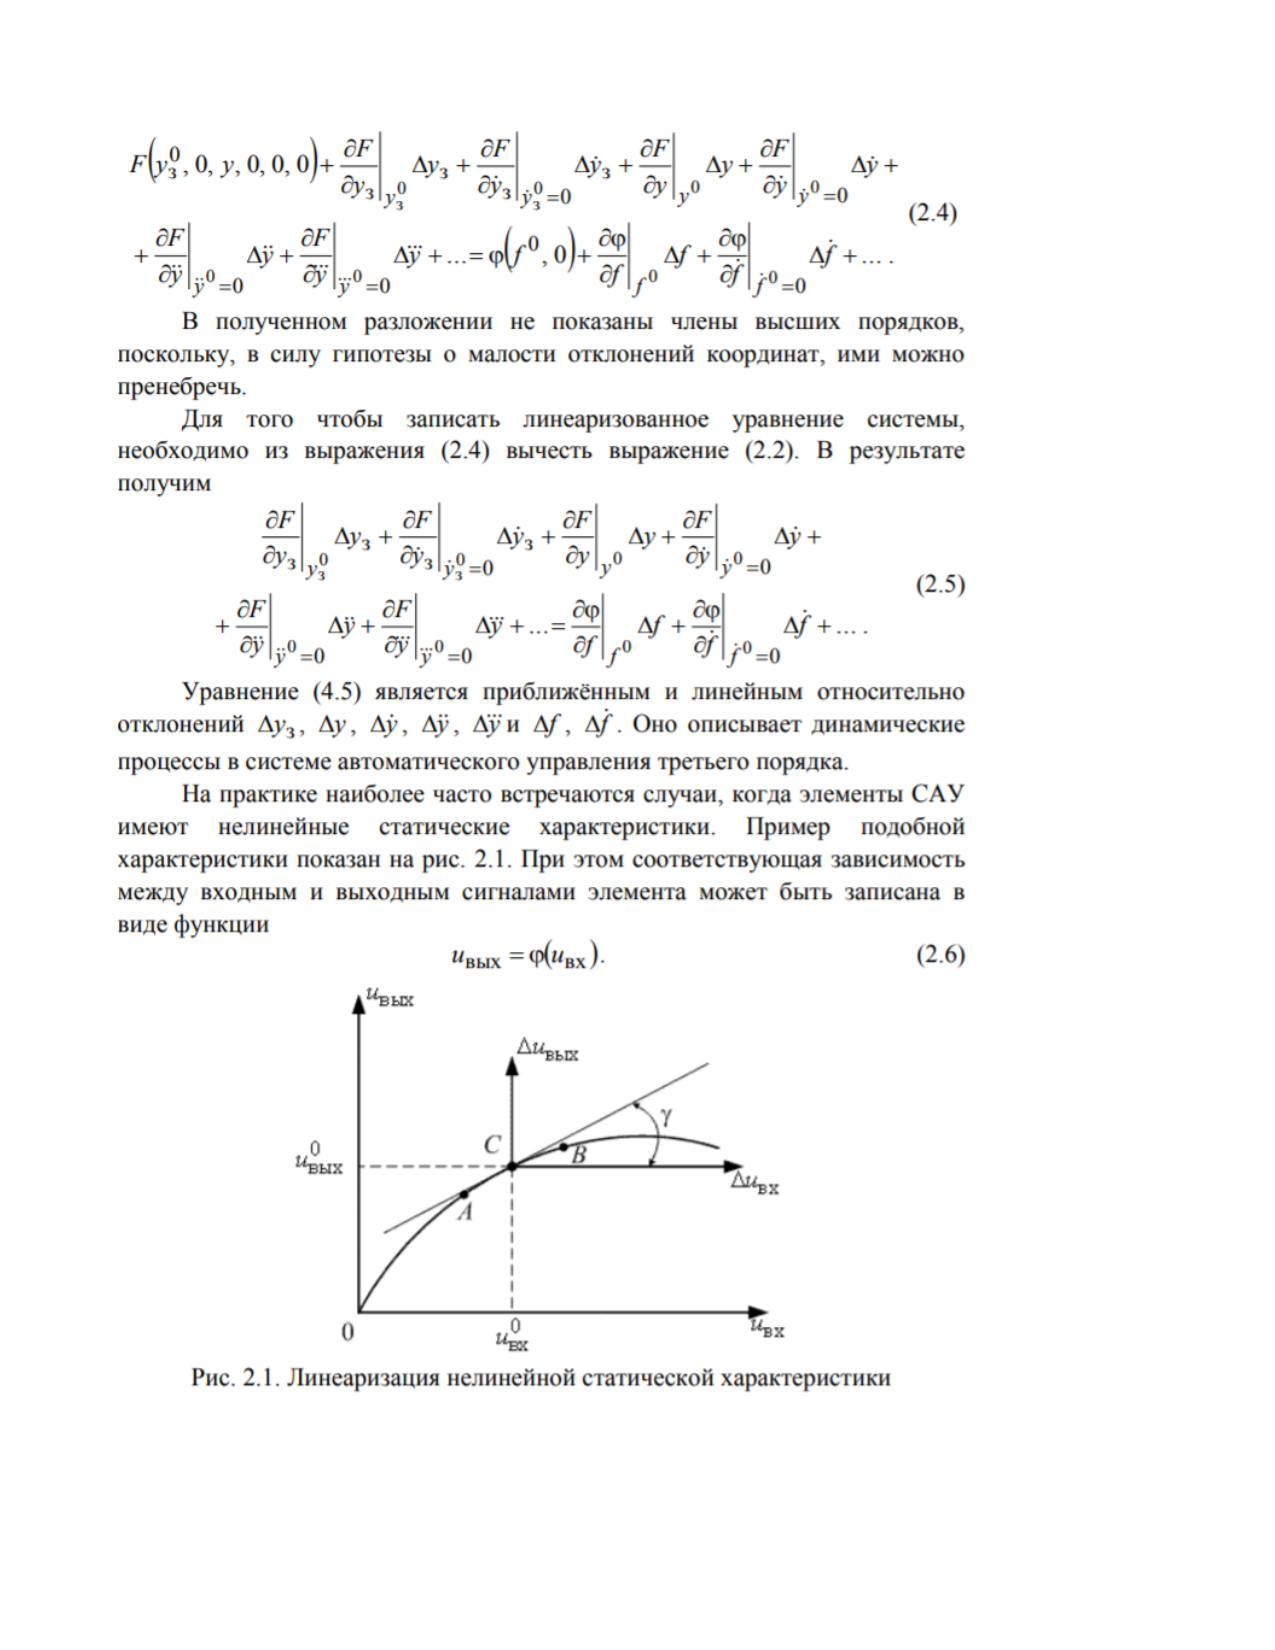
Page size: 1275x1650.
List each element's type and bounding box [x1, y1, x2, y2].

picture [118, 118, 984, 1408]
